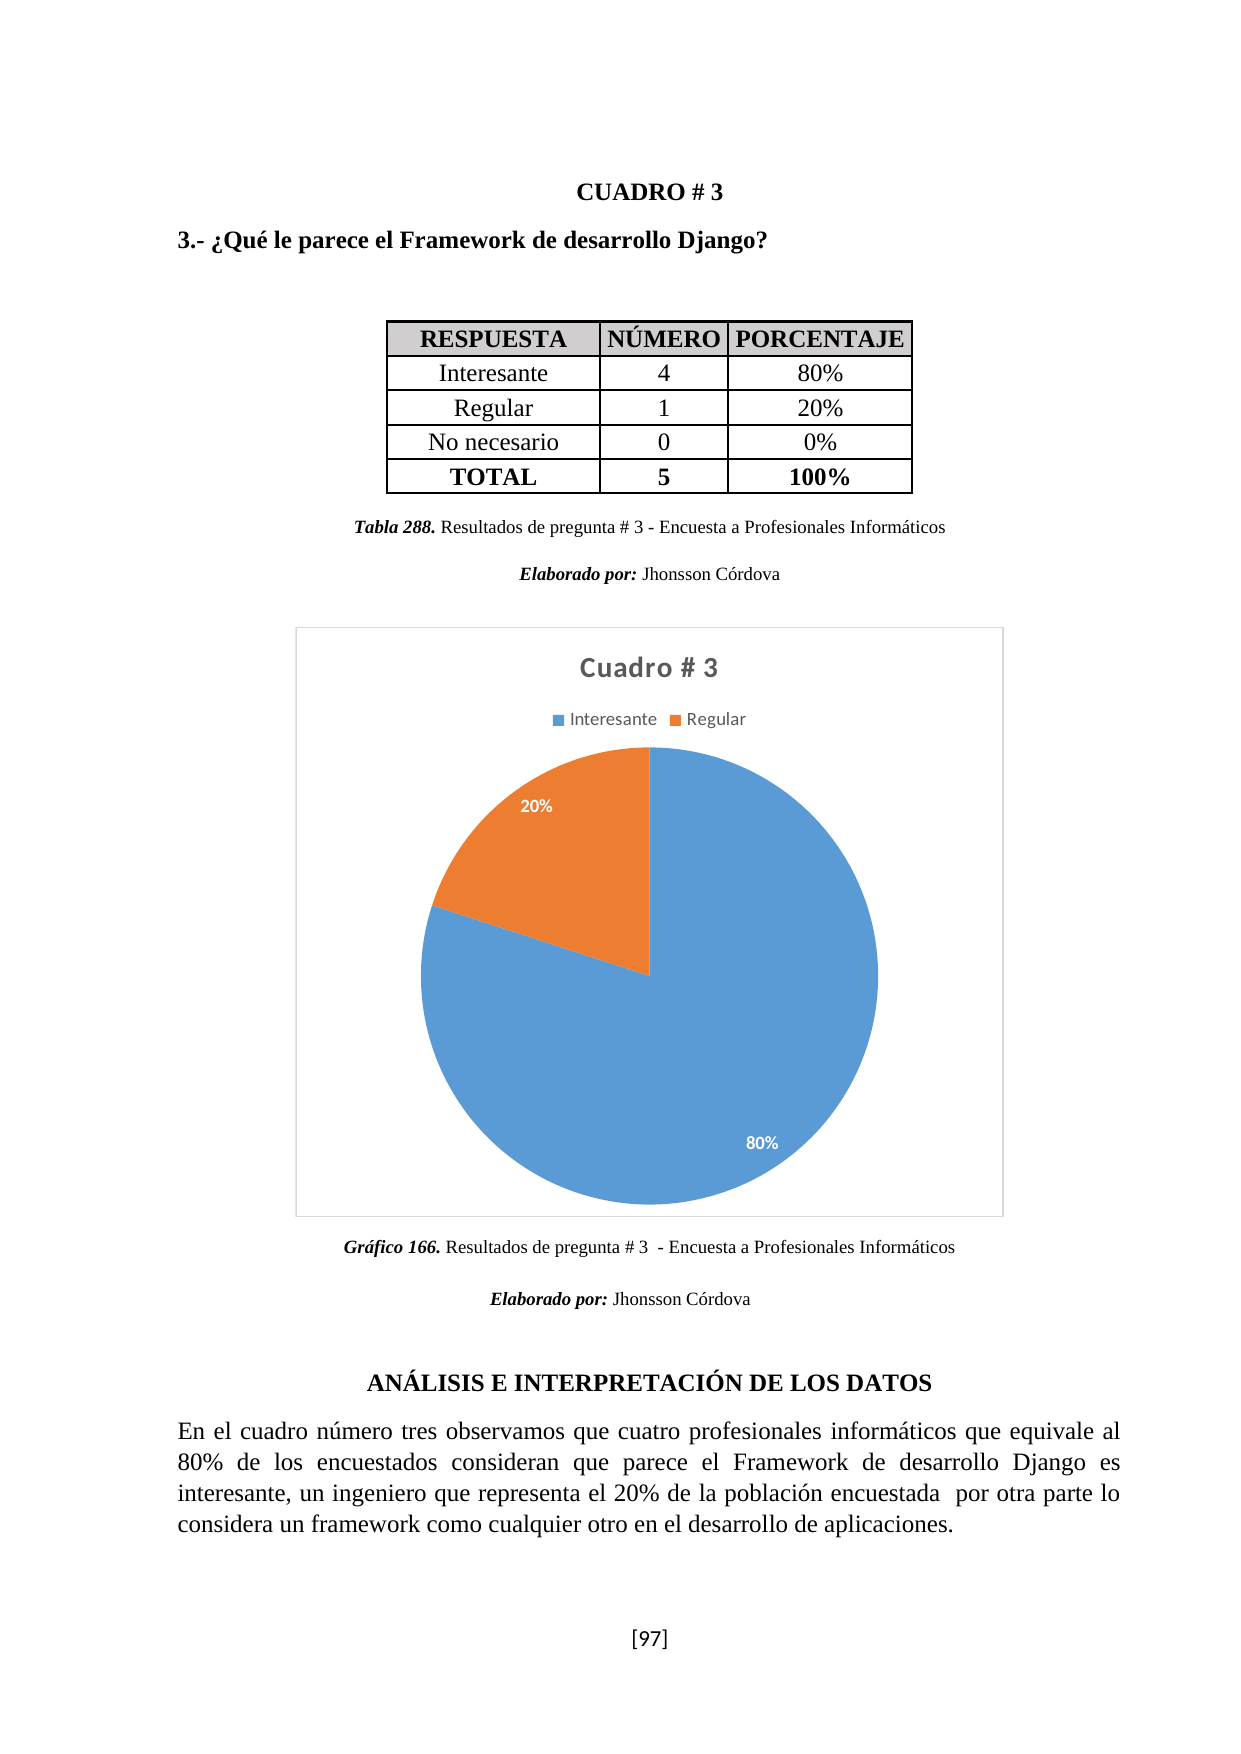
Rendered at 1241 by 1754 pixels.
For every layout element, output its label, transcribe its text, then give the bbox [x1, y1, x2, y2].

text ANÁLISIS E INTERPRETACIÓN DE LOS DATOS [177, 1368, 1122, 1397]
table_cell TOTAL [388, 460, 599, 492]
table_cell 0% [729, 426, 911, 458]
table_cell 100% [729, 460, 911, 492]
table_cell 80% [729, 357, 911, 389]
text En el cuadro número tres observamos que cuatro profesionales informáticos que equivale al 80% de los encuestados consideran que parece el Framework de desarrollo Django es interesante, un ingeniero que representa el 20% de la población encuestada por otra parte lo considera un framework como cualquier otro en el desarrollo de aplicaciones. [177, 1416, 1122, 1538]
table_cell 4 [601, 357, 727, 389]
table_header PORCENTAJE [729, 323, 911, 355]
table_cell No necesario [388, 426, 599, 458]
table_cell 0 [601, 426, 727, 458]
text CUADRO # 3 [177, 177, 1122, 206]
table_header NÚMERO [601, 323, 727, 355]
table_cell 1 [601, 391, 727, 423]
table_header RESPUESTA [388, 323, 599, 355]
table_cell 20% [729, 391, 911, 423]
table_cell 5 [601, 460, 727, 492]
text 3.- ¿Qué le parece el Framework de desarrollo Django? [177, 225, 1122, 254]
table_cell Regular [388, 391, 599, 423]
table_cell Interesante [388, 357, 599, 389]
